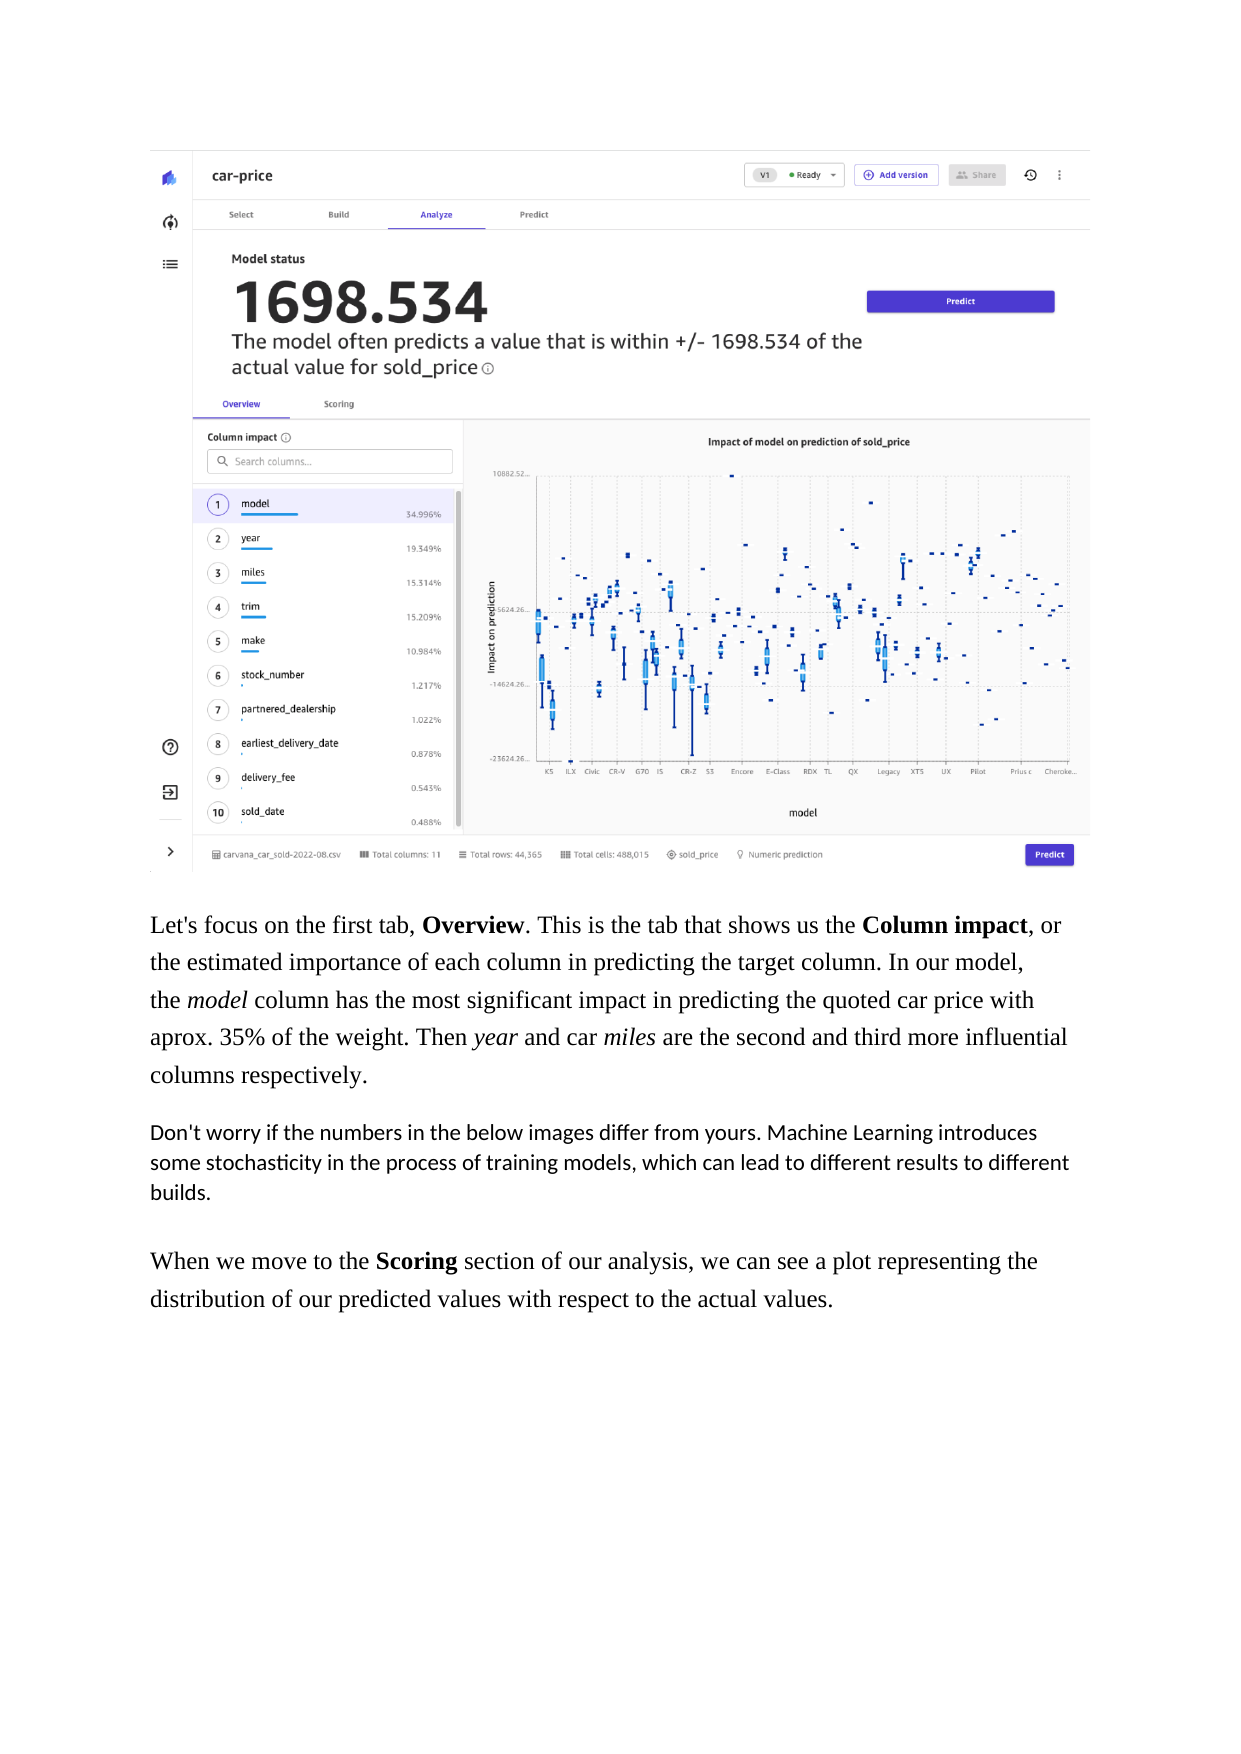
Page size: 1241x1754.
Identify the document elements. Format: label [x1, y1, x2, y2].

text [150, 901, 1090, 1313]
picture [150, 150, 1091, 872]
